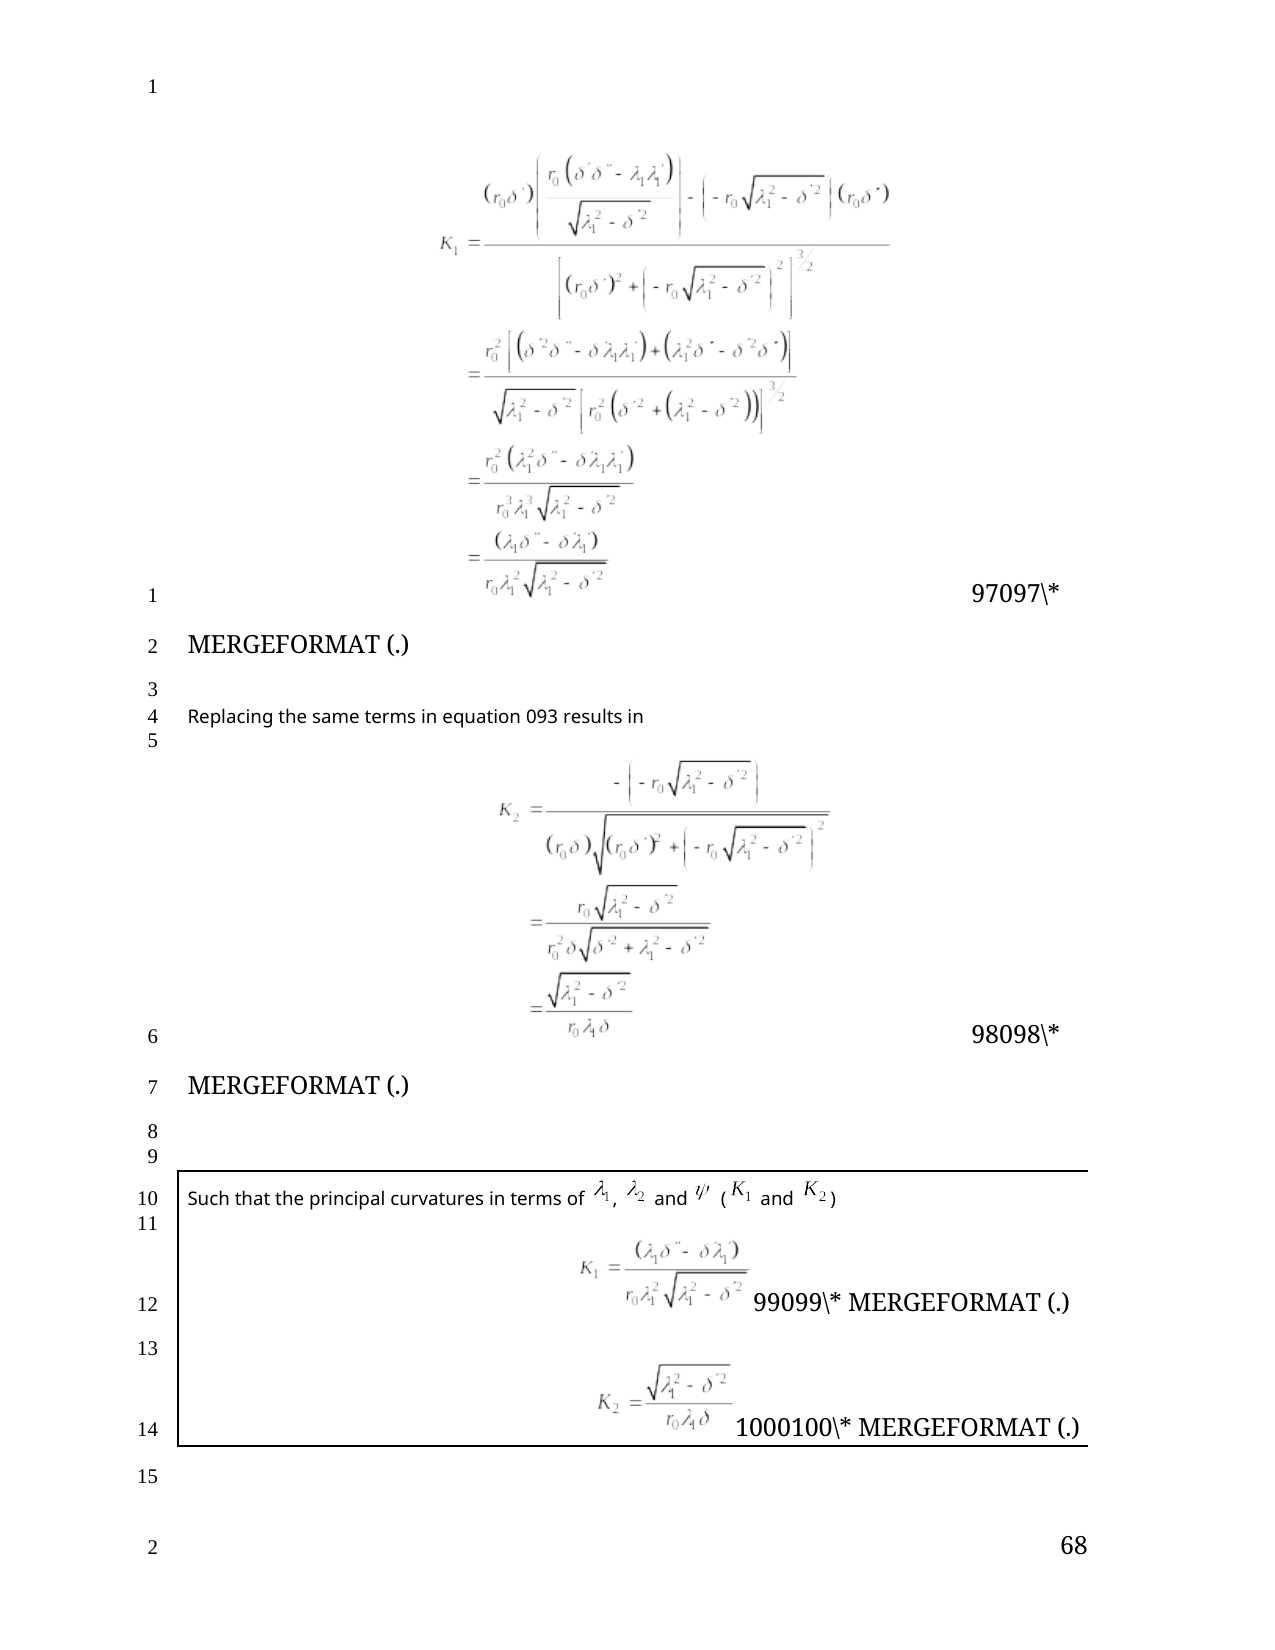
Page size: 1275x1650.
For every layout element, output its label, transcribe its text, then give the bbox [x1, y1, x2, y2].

text Such that the principal curvatures in terms of , and ( and ) [179, 1172, 1088, 1211]
text Replacing the same terms in equation results in [187, 703, 1088, 728]
